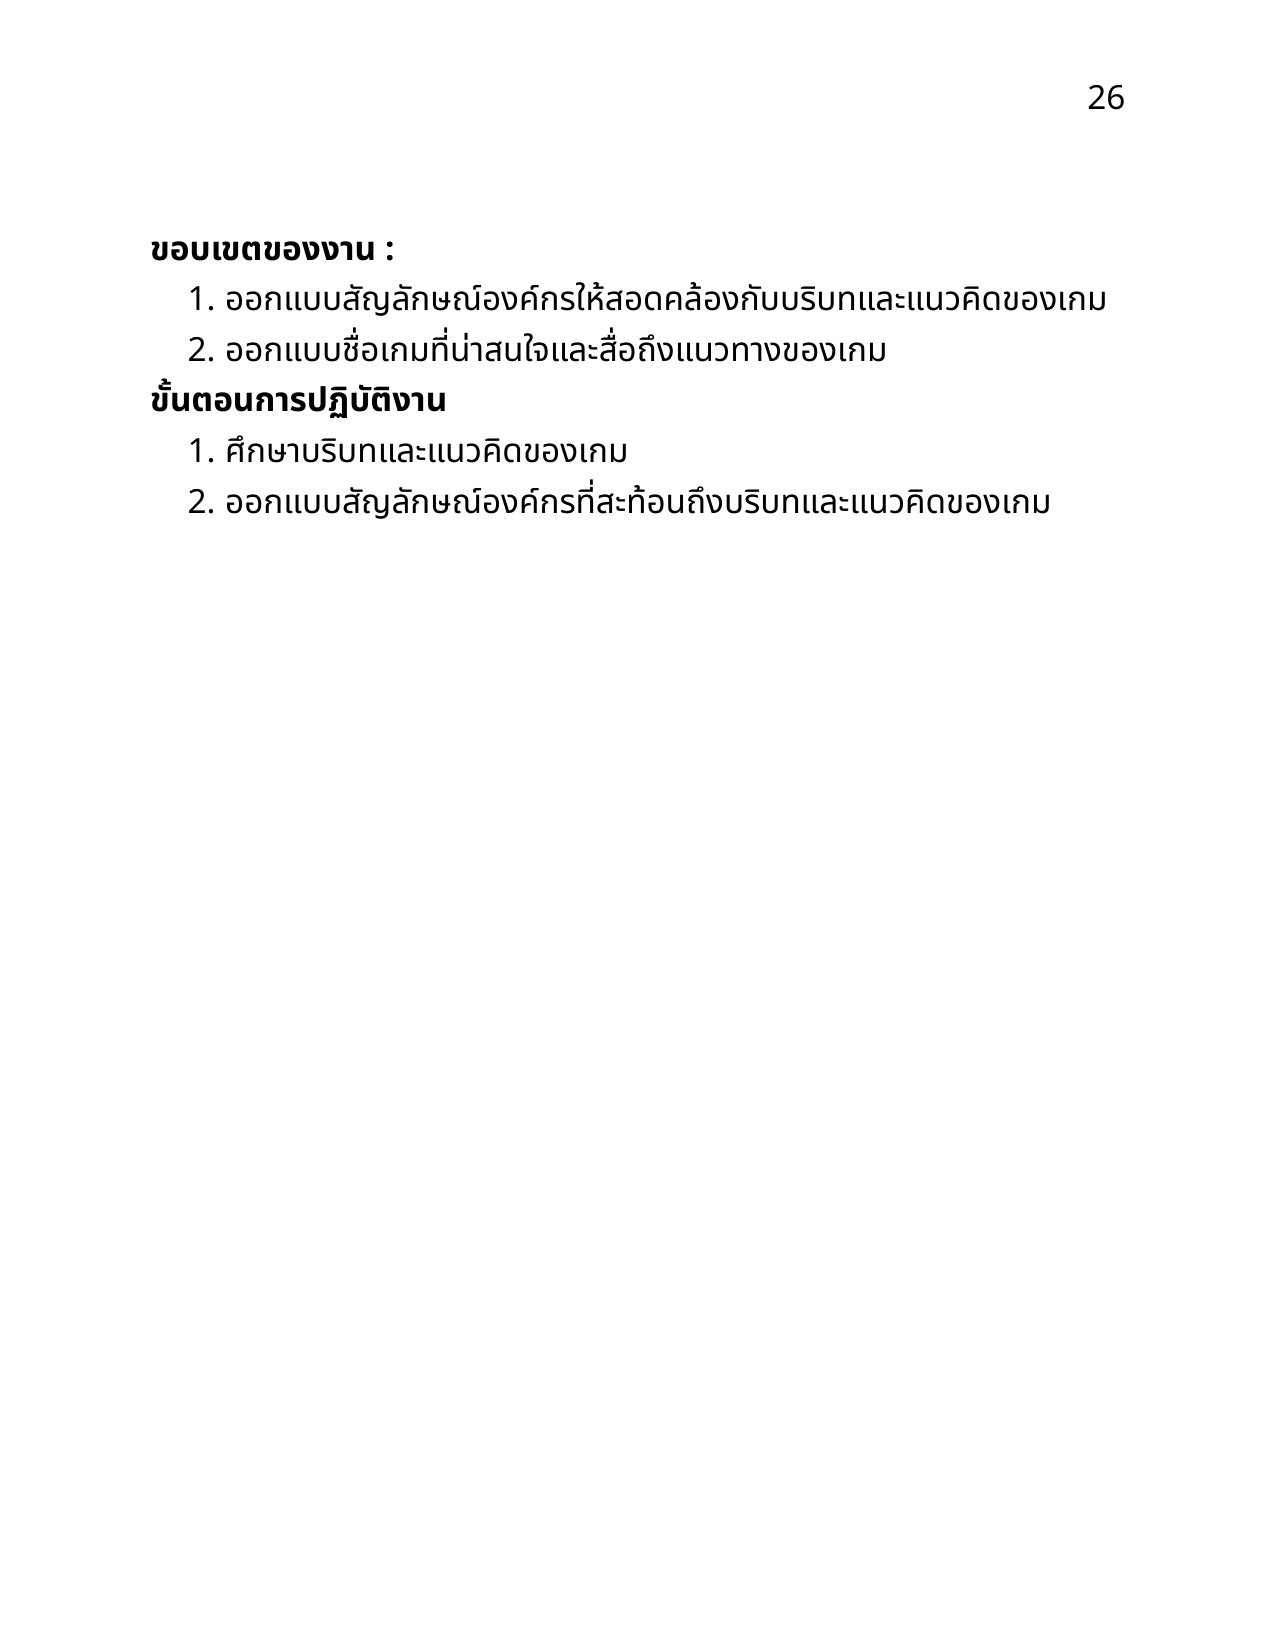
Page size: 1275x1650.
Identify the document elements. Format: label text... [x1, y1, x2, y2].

list ออกแบบชื่อเกมที่น่าสนใจและสื่อถึงแนวทางของเกม [187, 326, 1125, 376]
list ออกแบบสัญลักษณ์องค์กรให้สอดคล้องกับบริบทและแนวคิดของเกม [187, 275, 1125, 326]
text ขั้นตอนการปฏิบัติงาน [150, 376, 1125, 427]
list ศึกษาบริบทและแนวคิดของเกม [187, 427, 1125, 477]
text ขอบเขตของงาน : [150, 224, 1125, 275]
list ออกแบบสัญลักษณ์องค์กรที่สะท้อนถึงบริบทและแนวคิดของเกม [187, 477, 1125, 528]
